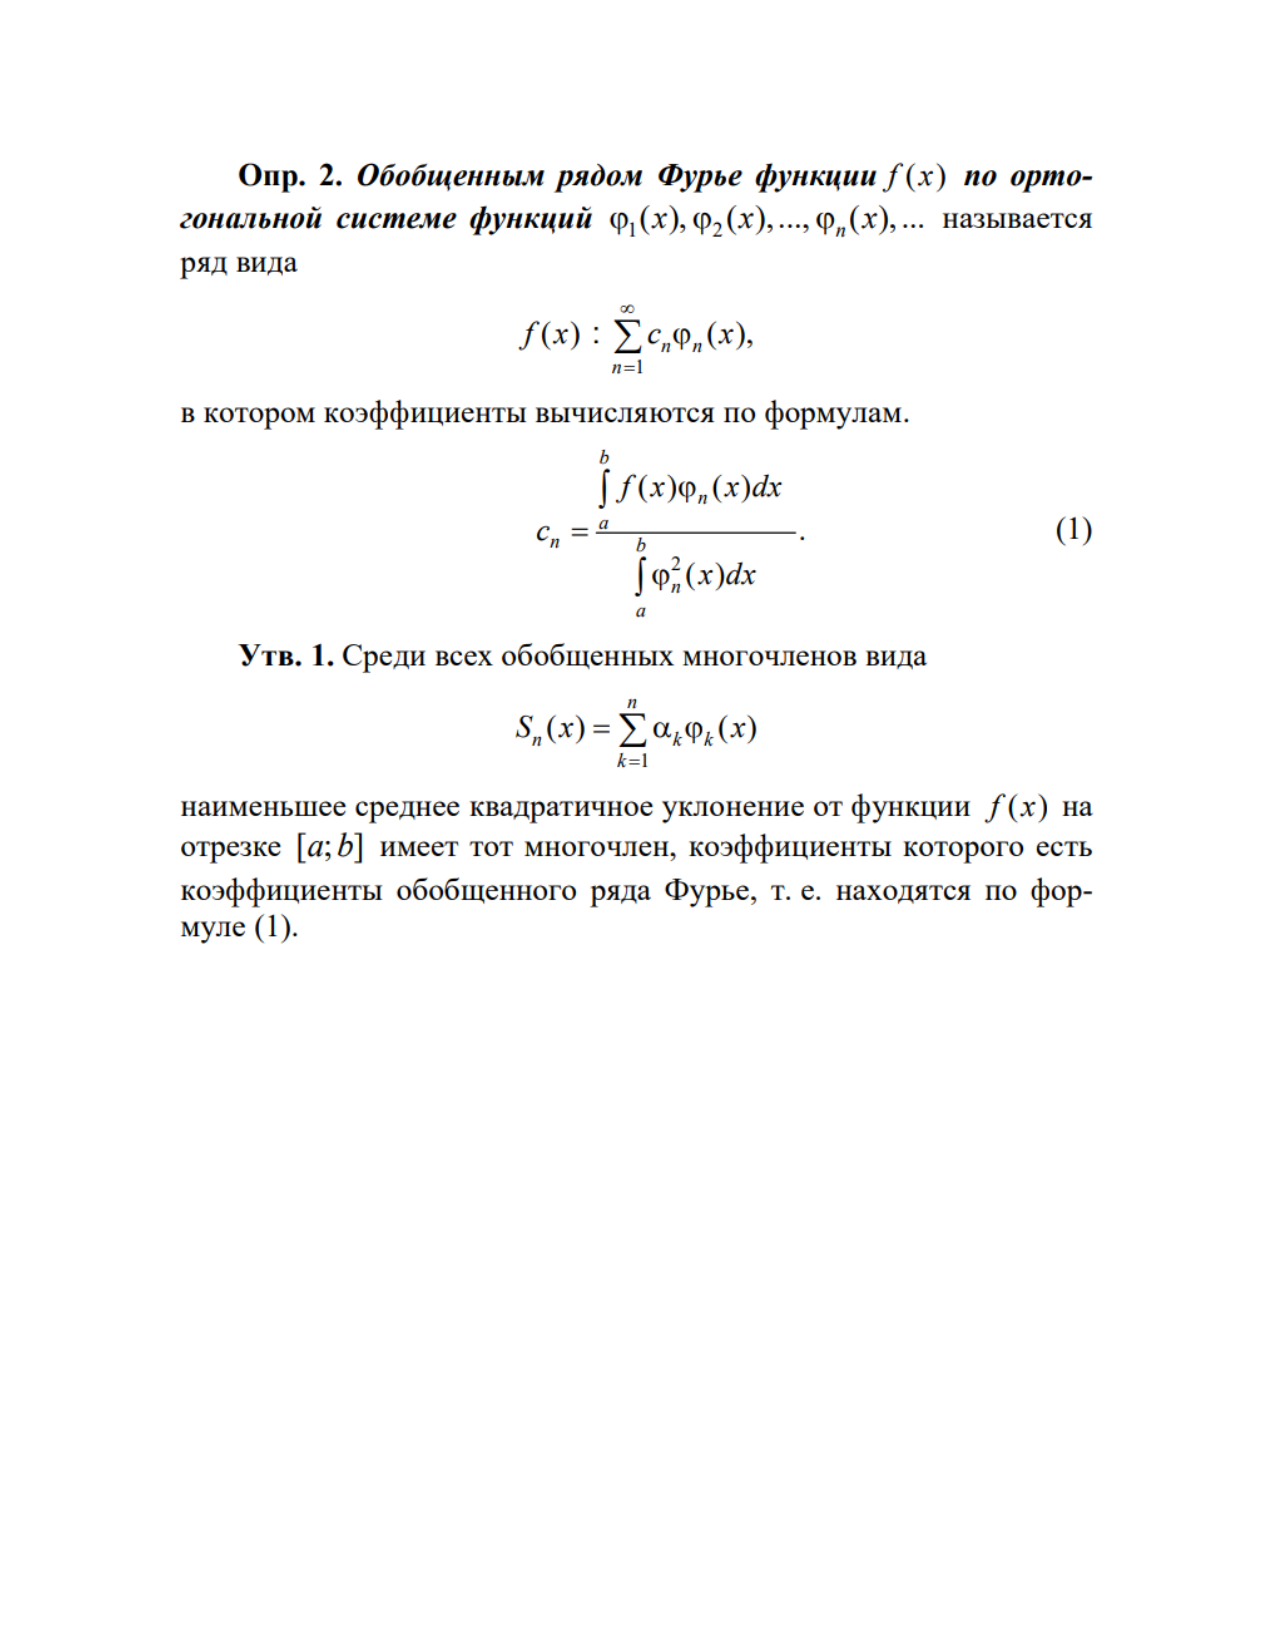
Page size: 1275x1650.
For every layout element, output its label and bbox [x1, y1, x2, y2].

picture [150, 150, 1125, 959]
